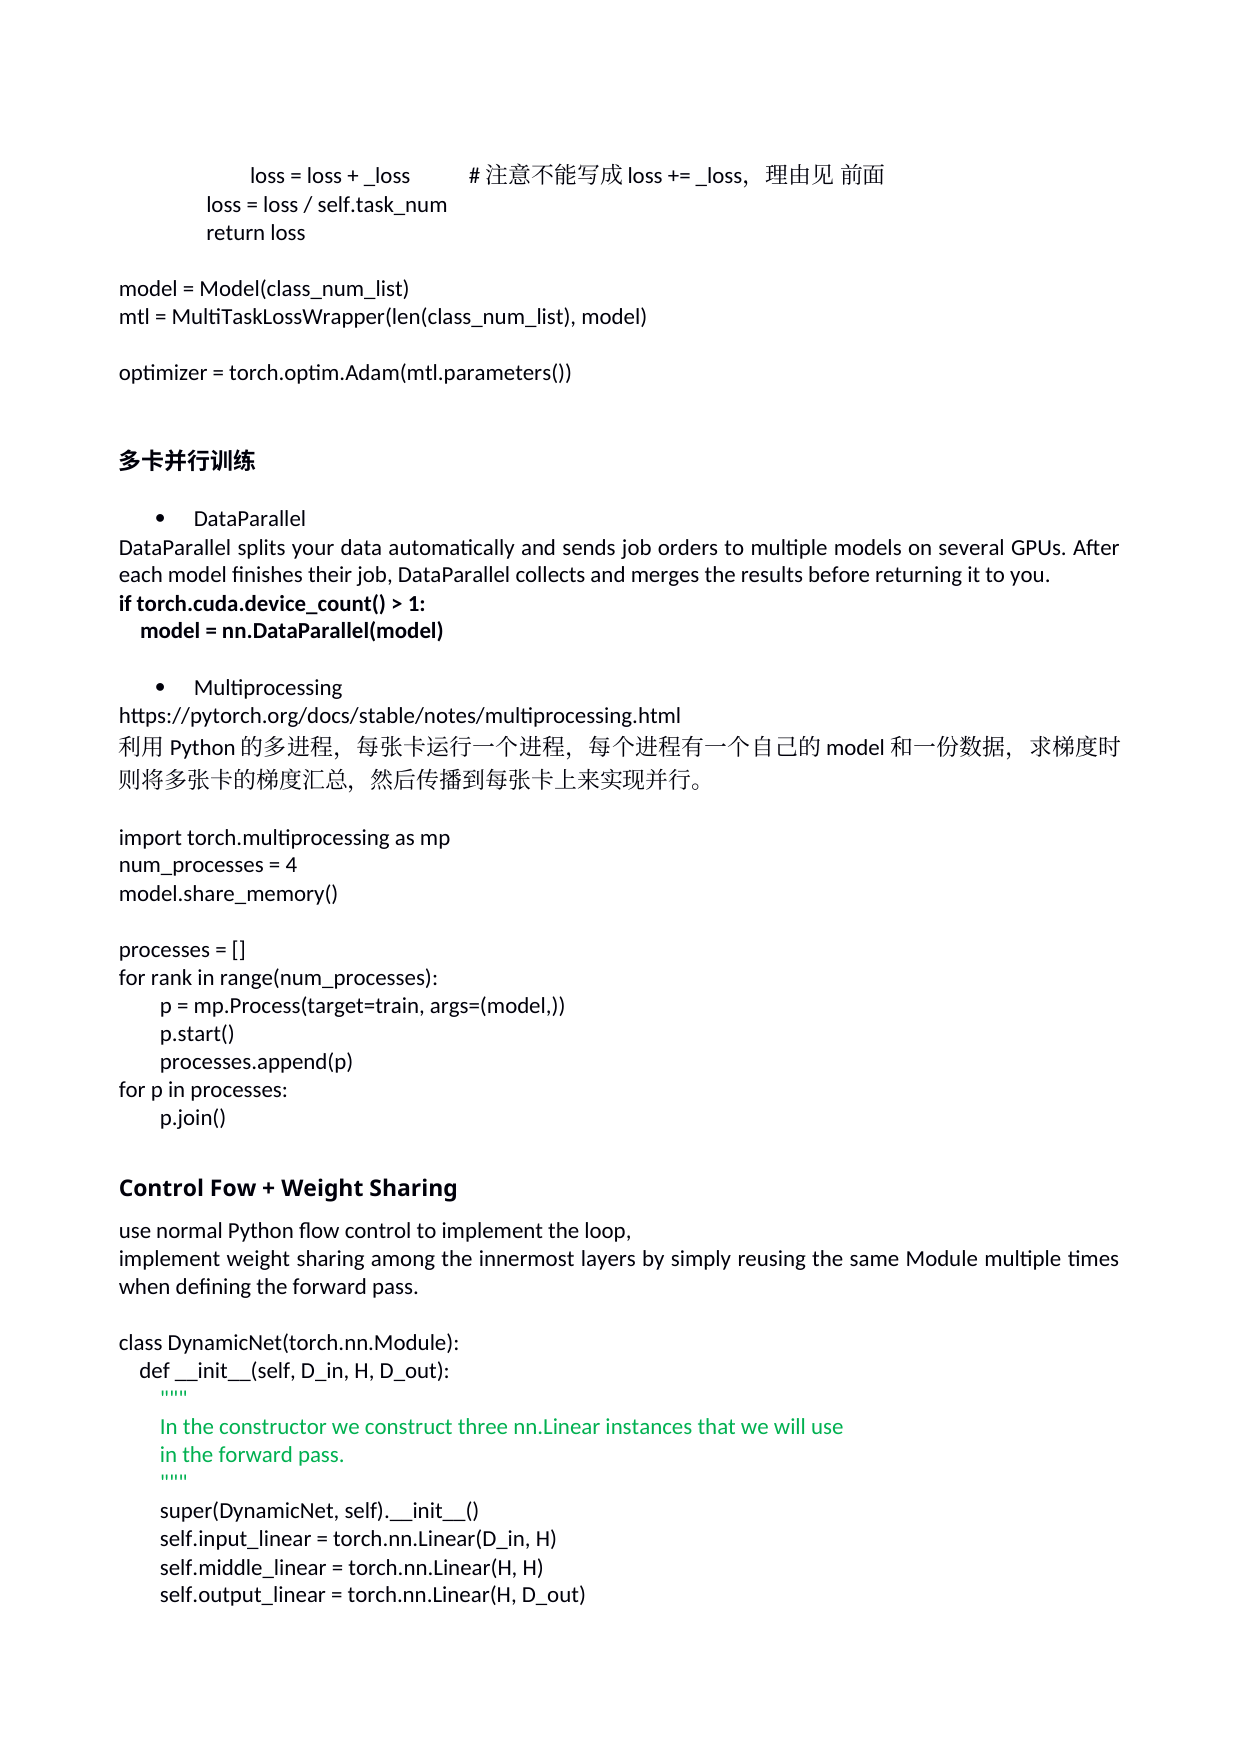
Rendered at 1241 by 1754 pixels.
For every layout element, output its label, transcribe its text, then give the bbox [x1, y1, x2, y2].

text mtl = MultiTaskLossWrapper(len(class_num_list), model) [118, 302, 1122, 331]
text self.middle_linear = torch.nn.Linear(H, H) [118, 1553, 1122, 1581]
text for rank in range(num_processes): [118, 963, 1122, 991]
text processes.append(p) [118, 1047, 1122, 1075]
text 利用Python的多进程，每张卡运行一个进程，每个进程有一个自己的model和一份数据，求梯度时则将多张卡的梯度汇总，然后传播到每张卡上来实现并行。 [118, 729, 1122, 794]
text https://pytorch.org/docs/stable/notes/multiprocessing.html [118, 701, 1122, 729]
text self.input_linear = torch.nn.Linear(D_in, H) [118, 1524, 1122, 1553]
text implement weight sharing among the innermost layers by simply reusing the same Module multiple times when defining the forward pass. [118, 1244, 1122, 1300]
text optimizer = torch.optim.Adam(mtl.parameters()) [118, 358, 1122, 387]
text DataParallel splits your data automatically and sends job orders to multiple models on several GPUs. After each model finishes their job, DataParallel collects and merges the results before returning it to you. [118, 533, 1122, 589]
list Multiprocessing [156, 673, 1122, 701]
text p.start() [118, 1019, 1122, 1047]
text import torch.multiprocessing as mp [118, 823, 1122, 851]
text num_processes = 4 [118, 851, 1122, 879]
text class DynamicNet(torch.nn.Module): [118, 1328, 1122, 1356]
text p = mp.Process(target=train, args=(model,)) [118, 991, 1122, 1019]
text loss = loss / self.task_num [118, 190, 1122, 218]
text use normal Python flow control to implement the loop, [118, 1216, 1122, 1244]
text if torch.cuda.device_count() > 1: [118, 589, 1122, 617]
text p.join() [118, 1103, 1122, 1131]
subtitle Control Fow + Weight Sharing [118, 1171, 1122, 1204]
text def __init__(self, D_in, H, D_out): [118, 1356, 1122, 1384]
text return loss [118, 218, 1122, 246]
subtitle 多卡并行训练 [118, 427, 1122, 492]
text model.share_memory() [118, 879, 1122, 907]
text """ [118, 1468, 1122, 1497]
text """ [118, 1384, 1122, 1412]
text self.output_linear = torch.nn.Linear(H, D_out) [118, 1581, 1122, 1609]
text super(DynamicNet, self).__init__() [118, 1497, 1122, 1524]
text model = Model(class_num_list) [118, 274, 1122, 302]
text in the forward pass. [118, 1441, 1122, 1468]
list DataParallel [156, 504, 1122, 533]
text for p in processes: [118, 1075, 1122, 1103]
text processes = [] [118, 935, 1122, 963]
text In the constructor we construct three nn.Linear instances that we will use [118, 1412, 1122, 1441]
text model = nn.DataParallel(model) [118, 617, 1122, 645]
text loss = loss + _loss # 注意不能写成loss += _loss，理由见 前面 [118, 157, 1122, 190]
